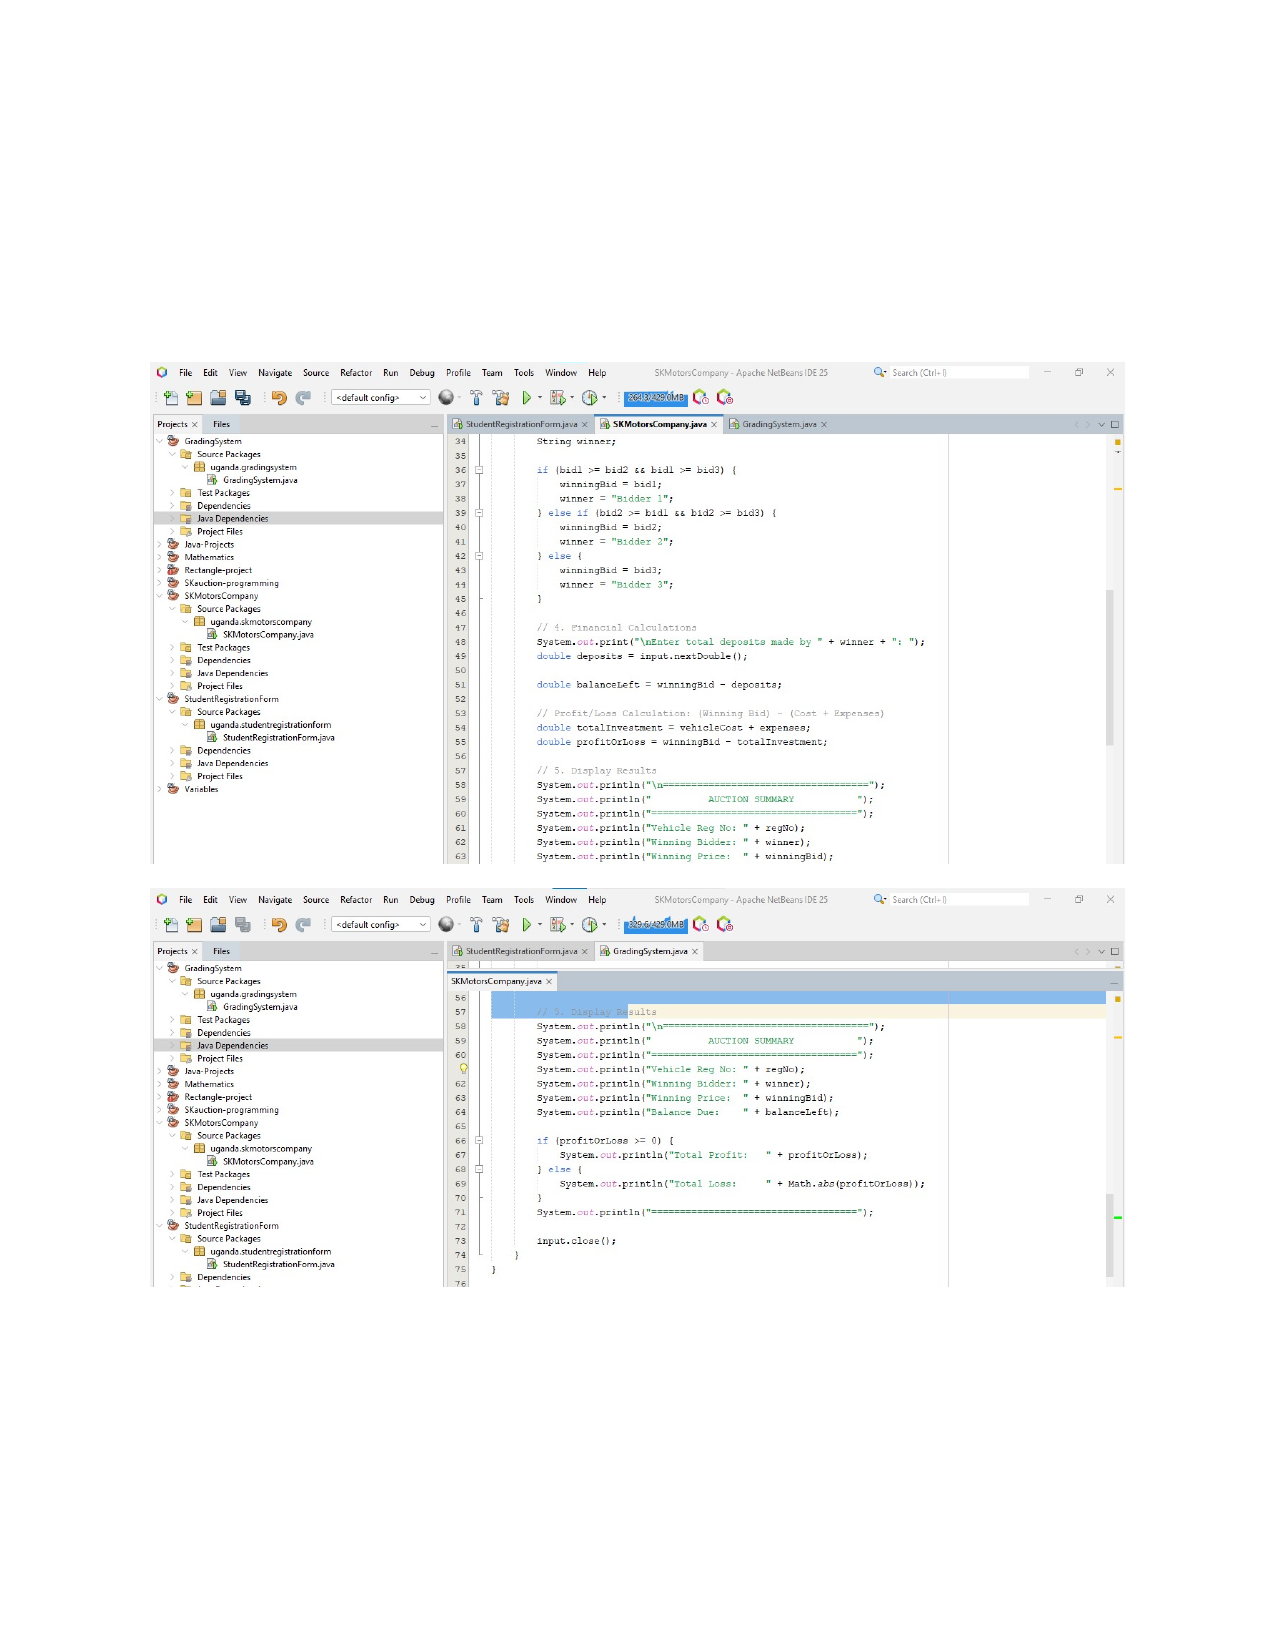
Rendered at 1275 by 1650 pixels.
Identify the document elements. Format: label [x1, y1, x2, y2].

picture [150, 362, 1125, 864]
picture [150, 888, 1125, 1287]
